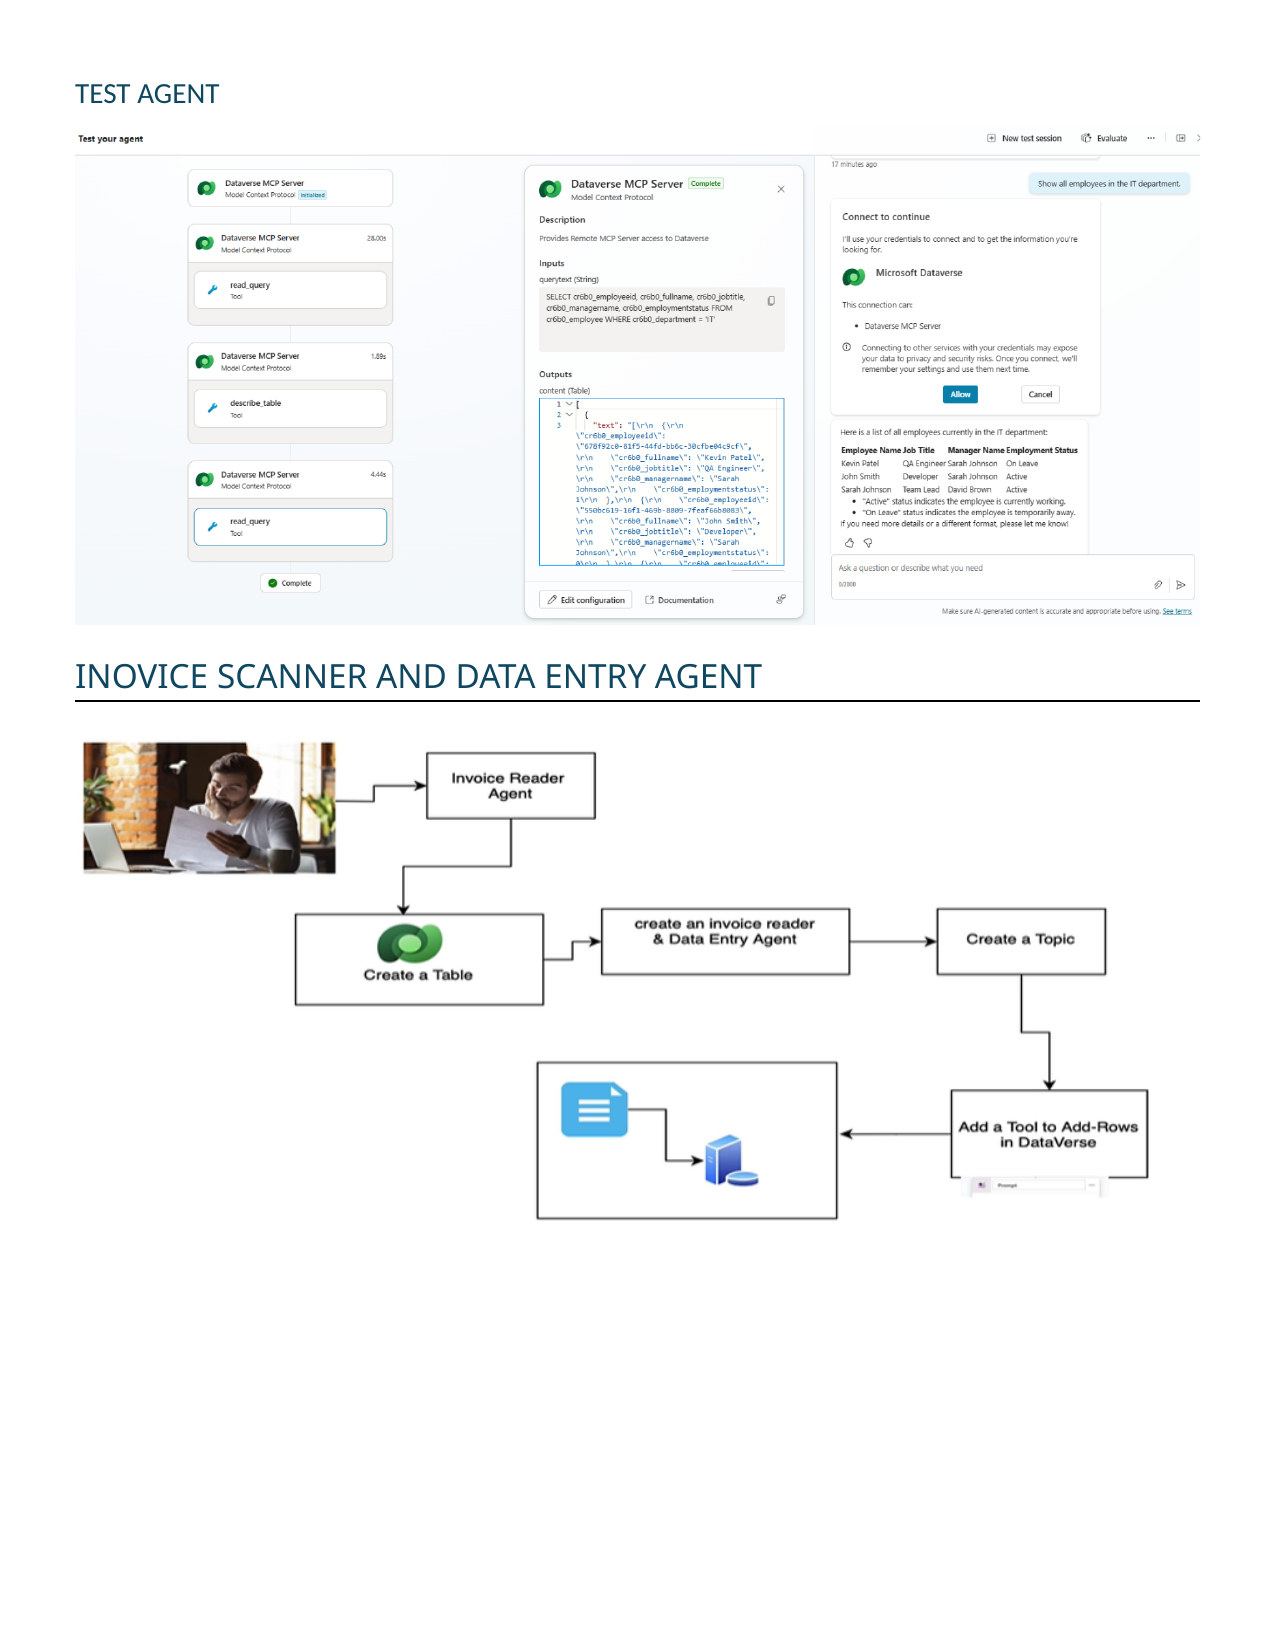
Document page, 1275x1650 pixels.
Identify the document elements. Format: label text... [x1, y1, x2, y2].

picture [75, 124, 1200, 625]
subtitle INOVICE SCANNER AND DATA ENTRY AGENT [75, 625, 1200, 700]
picture [75, 717, 1200, 1247]
subtitle TEST AGENT [75, 75, 1200, 111]
